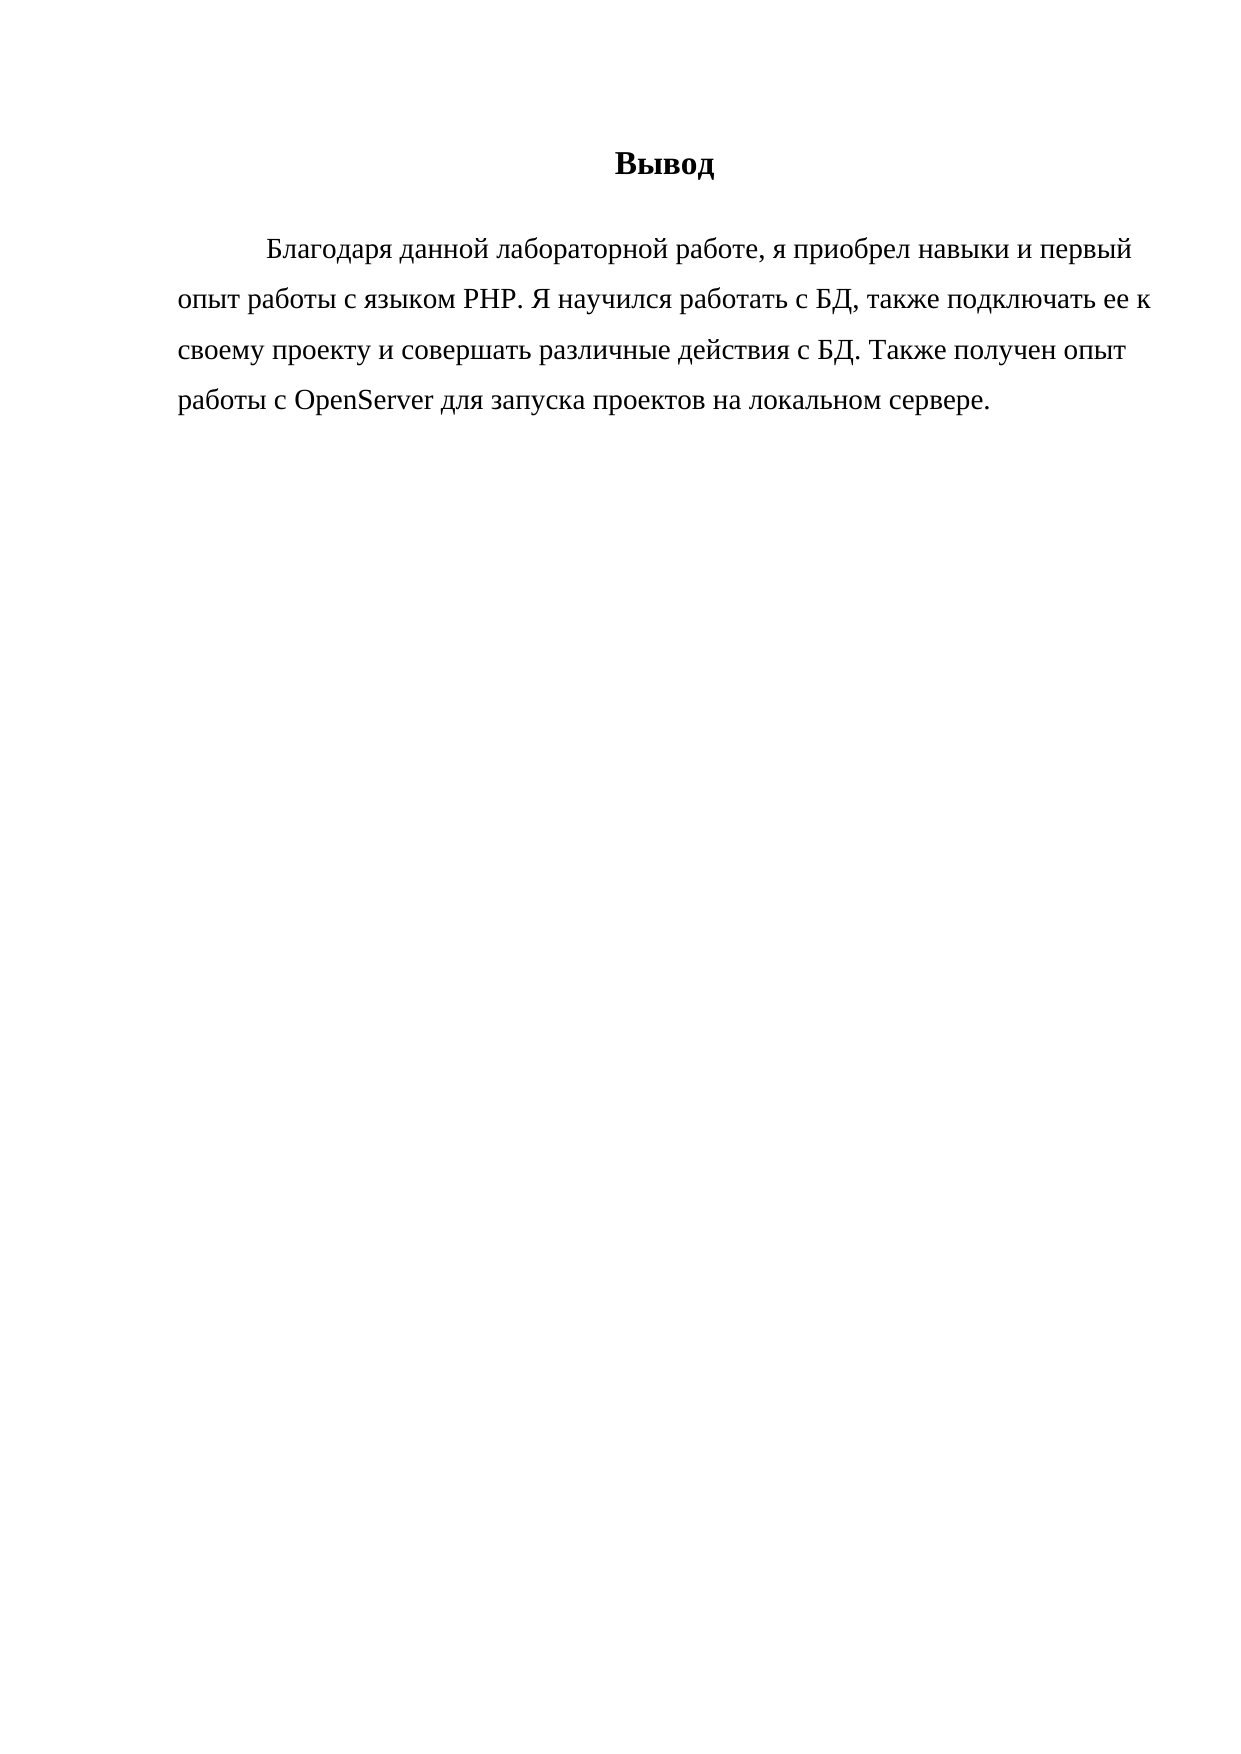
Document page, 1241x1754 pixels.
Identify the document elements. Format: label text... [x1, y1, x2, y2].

subtitle Вывод [177, 143, 1152, 181]
text Благодаря данной лабораторной работе, я приобрел навыки и первый опыт работы с языком PHP. Я научился работать с БД, также подключать ее к своему проекту и совершать различные действия с БД. Также получен опыт работы с OpenServer для запуска проектов на локальном сервере. [177, 231, 1152, 416]
